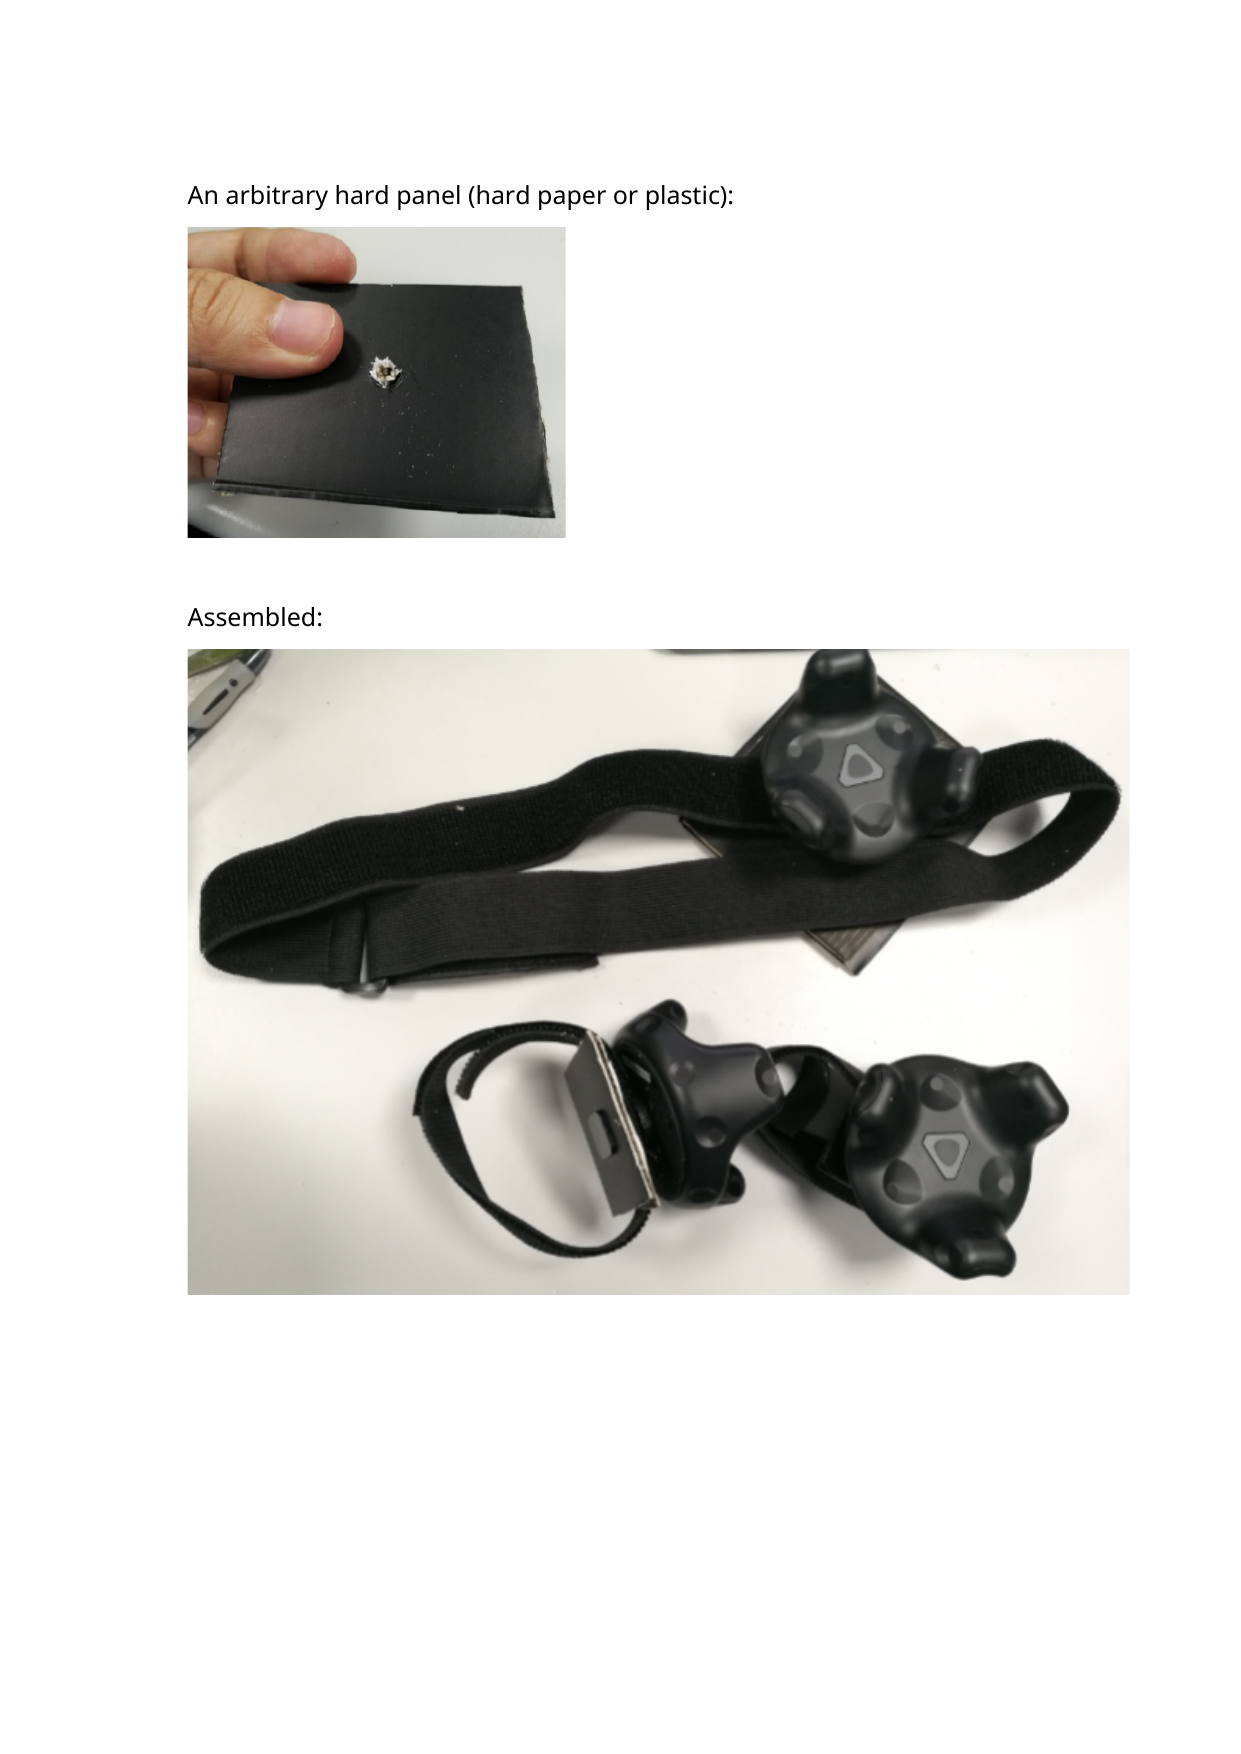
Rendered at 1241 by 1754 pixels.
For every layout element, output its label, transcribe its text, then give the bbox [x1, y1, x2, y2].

text An arbitrary hard panel (hard paper or plastic): [187, 162, 1053, 227]
text Assembled: [187, 584, 1053, 649]
picture [187, 649, 1130, 1295]
picture [187, 227, 566, 538]
